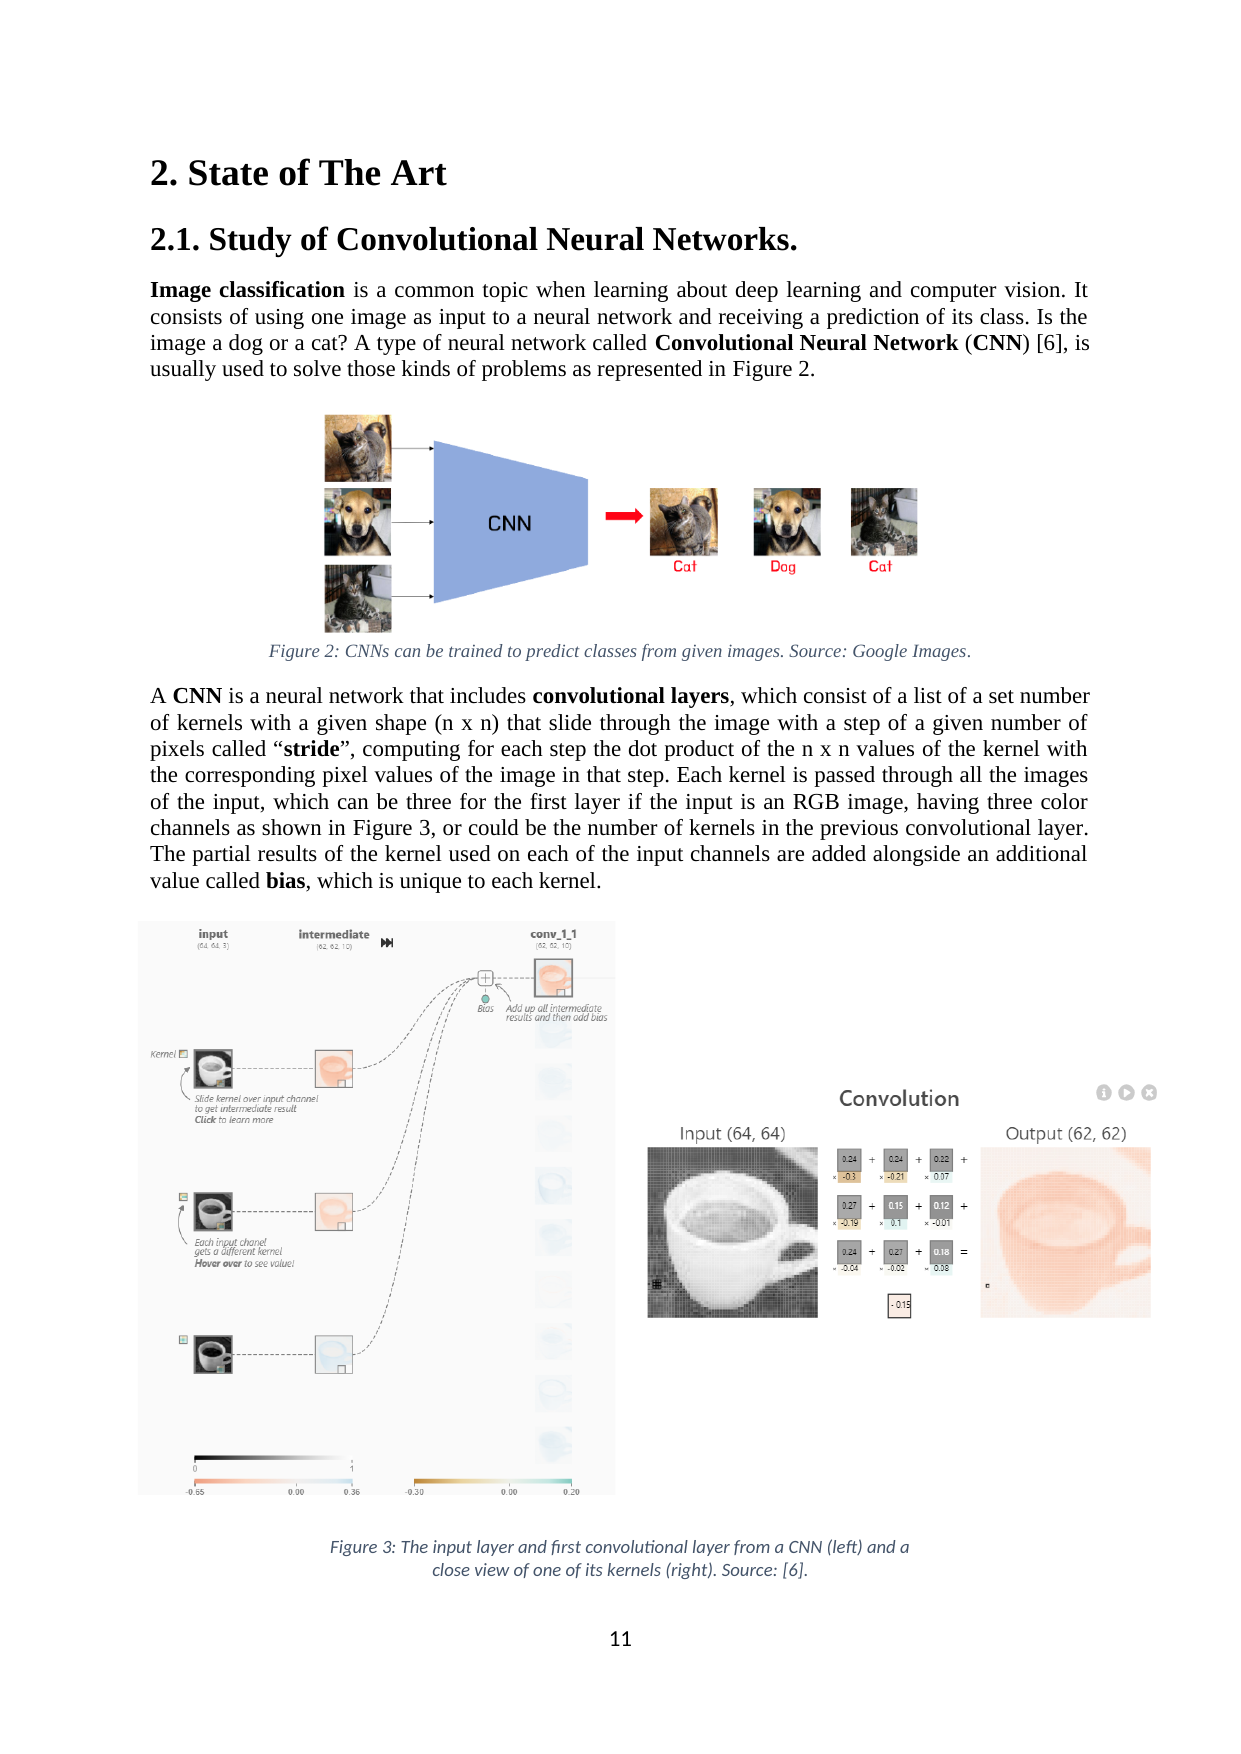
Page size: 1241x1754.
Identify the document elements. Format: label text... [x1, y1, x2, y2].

subtitle 2. State of The Art [150, 150, 1090, 193]
subtitle 2.1. Study of Convolutional Neural Networks. [150, 219, 1090, 257]
picture [317, 408, 924, 640]
text A CNN is a neural network that includes convolutional layers, which consist of a list of a set number of kernels with a given shape (n x n) that slide through the image with a step of a given number of pixels called “stride”, computing for each step the dot product of the n x n values of the kernel with the corresponding pixel values of the image in that step. Each kernel is passed through all the images of the input, which can be three for the first layer if the input is an RGB image, having three color channels as shown in Figure 3, or could be the number of kernels in the previous convolutional layer. The partial results of the kernel used on each of the input channels are added alongside an additional value called bias, which is unique to each kernel. [150, 682, 1090, 893]
text Figure 2: CNNs can be trained to predict classes from given images. Source: Google Images. [150, 640, 1090, 661]
picture [638, 1080, 1163, 1328]
picture [137, 921, 615, 1494]
text Image classification is a common topic when learning about deep learning and computer vision. It consists of using one image as input to a neural network and receiving a prediction of its class. Is the image a dog or a cat? A type of neural network called Convolutional Neural Network (CNN) [6], is usually used to solve those kinds of problems as represented in Figure 2. [150, 276, 1090, 382]
